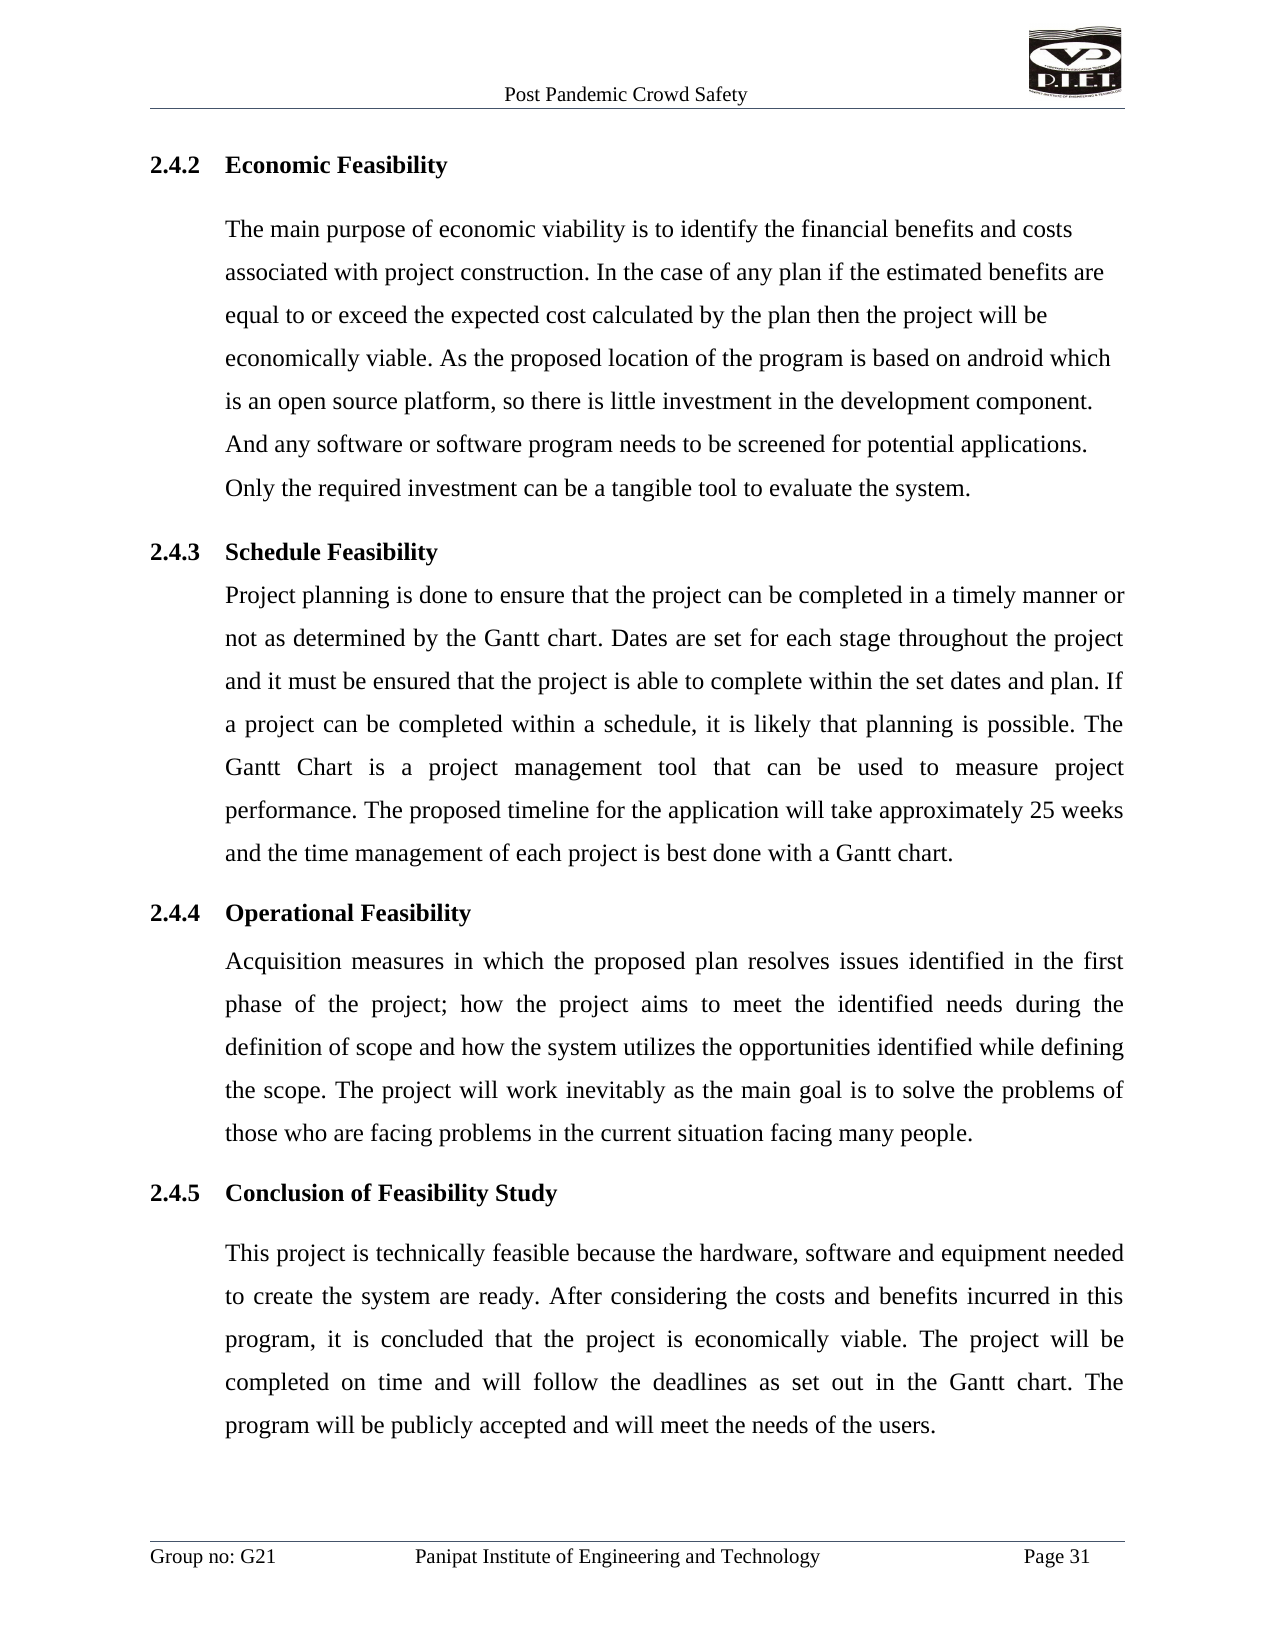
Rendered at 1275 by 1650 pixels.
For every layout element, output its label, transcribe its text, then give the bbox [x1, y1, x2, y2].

text 2.4.4 Operational Feasibility [150, 898, 1125, 927]
subtitle 2.4.3 Schedule Feasibility [150, 537, 1125, 565]
text Project planning is done to ensure that the project can be completed in a timely manner or not as determined by the Gantt chart. Dates are set for each stage throughout the project and it must be ensured that the project is able to complete within the set dates and plan. If a project can be completed within a schedule, it is likely that planning is possible. The Gantt Chart is a project management tool that can be used to measure project performance. The proposed timeline for the application will take approximately 25 weeks and the time management of each project is best done with a Gantt chart. [225, 580, 1125, 867]
subtitle The main purpose of economic viability is to identify the financial benefits and costs associated with project construction. In the case of any plan if the estimated benefits are equal to or exceed the expected cost calculated by the plan then the project will be economically viable. As the proposed location of the program is based on android which is an open source platform, so there is little investment in the development component. And any software or software program needs to be screened for potential applications. Only the required investment can be a tangible tool to evaluate the system. [225, 214, 1125, 501]
picture [1029, 23, 1122, 101]
text Acquisition measures in which the proposed plan resolves issues identified in the first phase of the project; how the project aims to meet the identified needs during the definition of scope and how the system utilizes the opportunities identified while defining the scope. The project will work inevitably as the main goal is to solve the problems of those who are facing problems in the current situation facing many people. [225, 946, 1125, 1147]
text 2.4.5 Conclusion of Feasibility Study [150, 1178, 1125, 1207]
text This project is technically feasible because the hardware, software and equipment needed to create the system are ready. After considering the costs and benefits incurred in this program, it is concluded that the project is economically viable. The project will be completed on time and will follow the deadlines as set out in the Gantt chart. The program will be publicly accepted and will meet the needs of the users. [225, 1238, 1125, 1439]
subtitle 2.4.2 Economic Feasibility [150, 150, 1125, 179]
